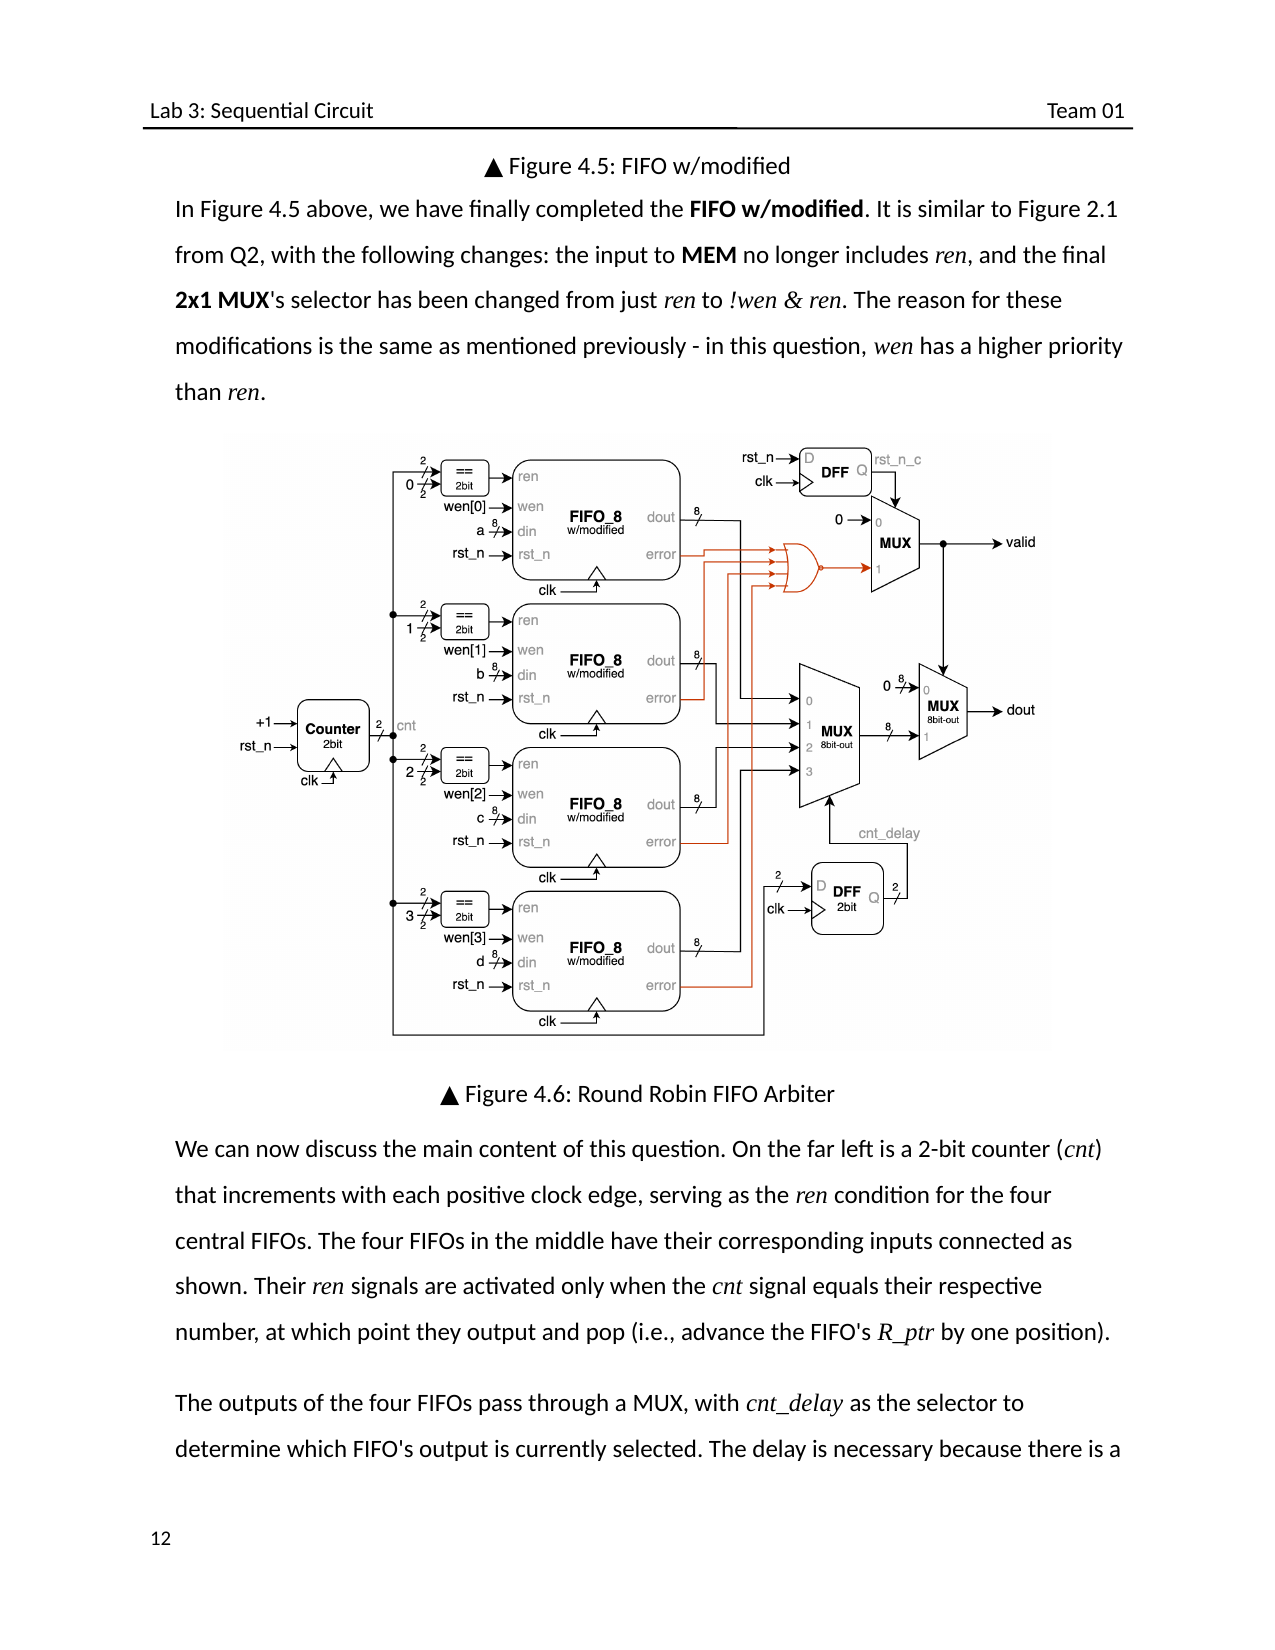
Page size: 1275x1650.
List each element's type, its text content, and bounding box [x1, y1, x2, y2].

text In Figure 4.5 above, we have finally completed the FIFO w/modified. It is similar to Figure 2.1 from Q2, with the following changes: the input to MEM no longer includes ren, and the final 2x1 MUX's selector has been changed from just ren to !wen & ren. The reason for these modifications is the same as mentioned previously - in this question, wen has a higher priority than ren. [175, 193, 1125, 406]
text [175, 1387, 1125, 1463]
text ▲ Figure 4.5: FIFO w/modified [150, 150, 1125, 181]
picture [222, 433, 1053, 1051]
text We can now discuss the main content of this question. On the far left is a 2-bit counter (cnt) that increments with each positive clock edge, serving as the ren condition for the four central FIFOs. The four FIFOs in the middle have their corresponding inputs connected as shown. Their ren signals are activated only when the cnt signal equals their respective number, at which point they output and pop (i.e., advance the FIFO's R_ptr by one position). [175, 1133, 1125, 1347]
